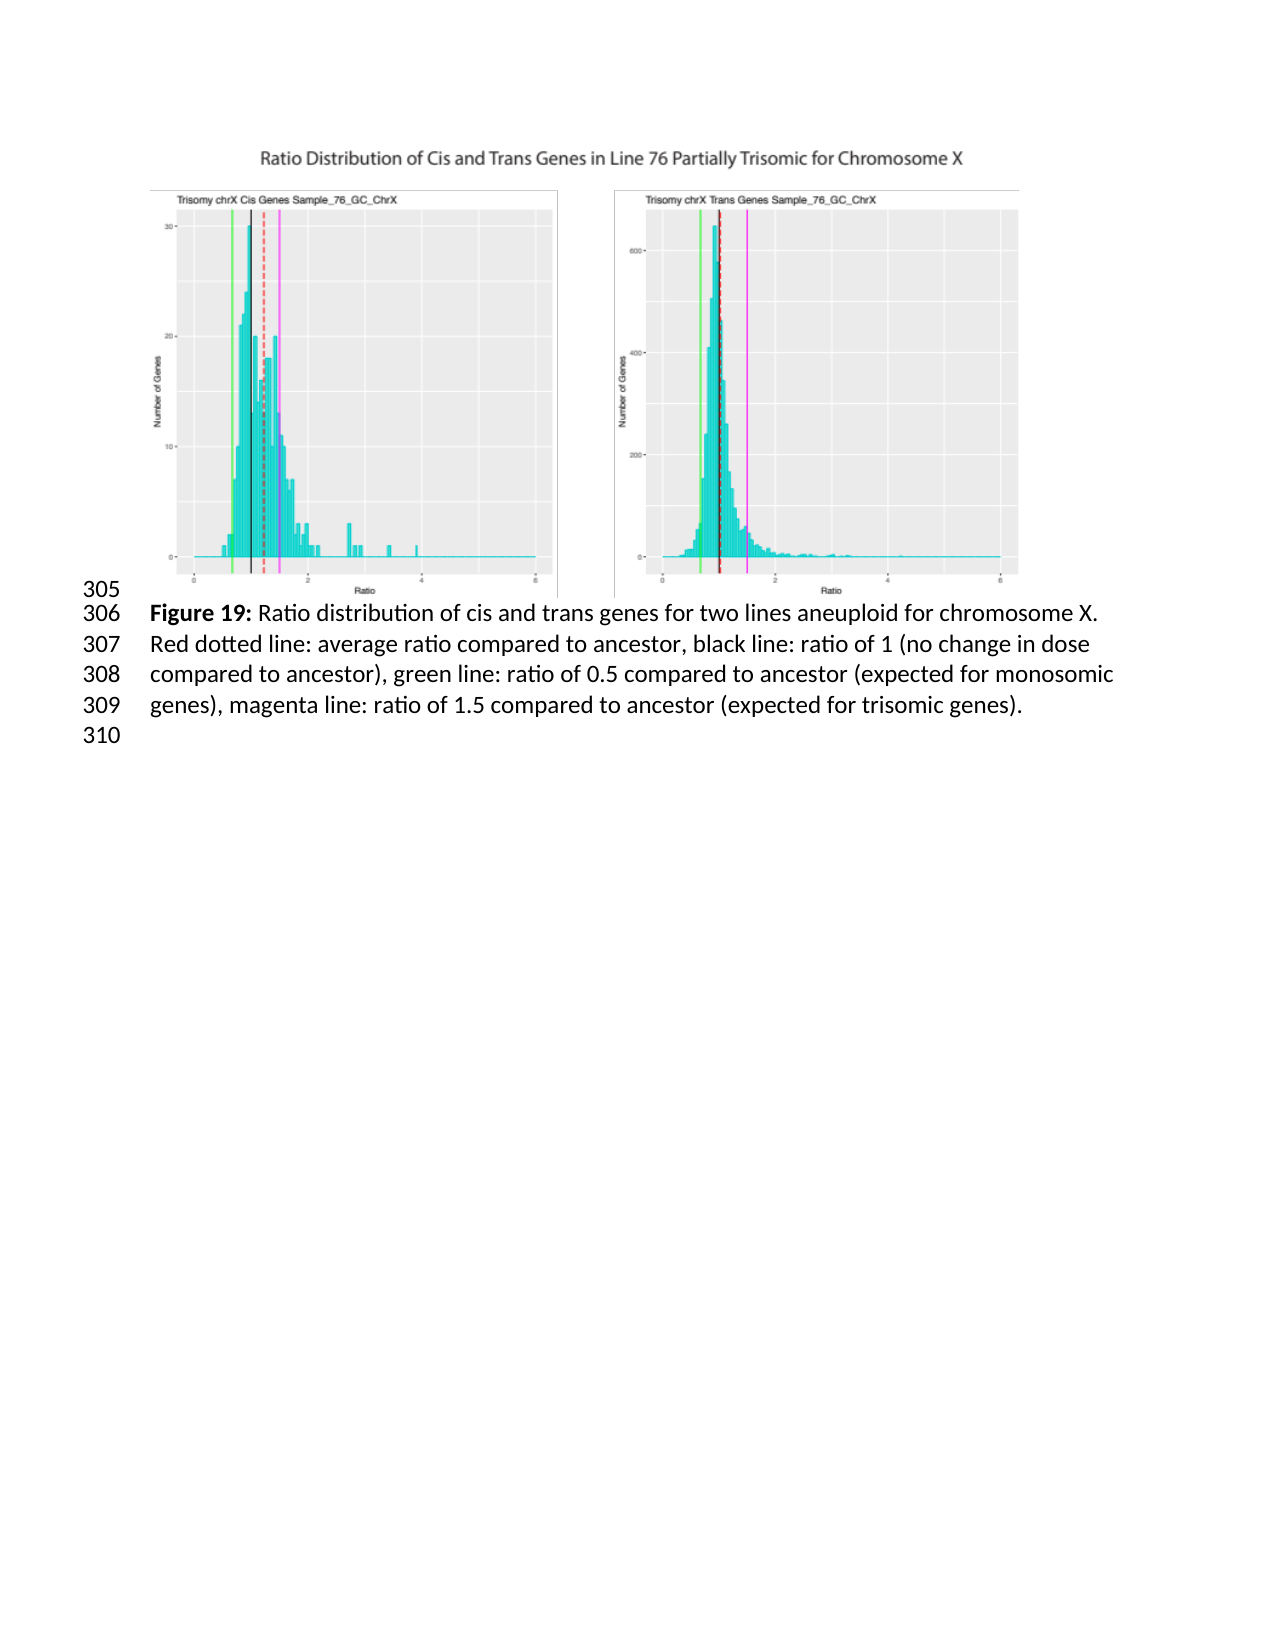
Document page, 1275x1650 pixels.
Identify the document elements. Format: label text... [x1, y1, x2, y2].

text Figure 19: Ratio distribution of cis and trans genes for two lines aneuploid for chromosome X. Red dotted line: average ratio compared to ancestor, black line: ratio of 1 (no change in dose compared to ancestor), green line: ratio of 0.5 compared to ancestor (expected for monosomic genes), magenta line: ratio of 1.5 compared to ancestor (expected for trisomic genes). [150, 597, 1125, 719]
